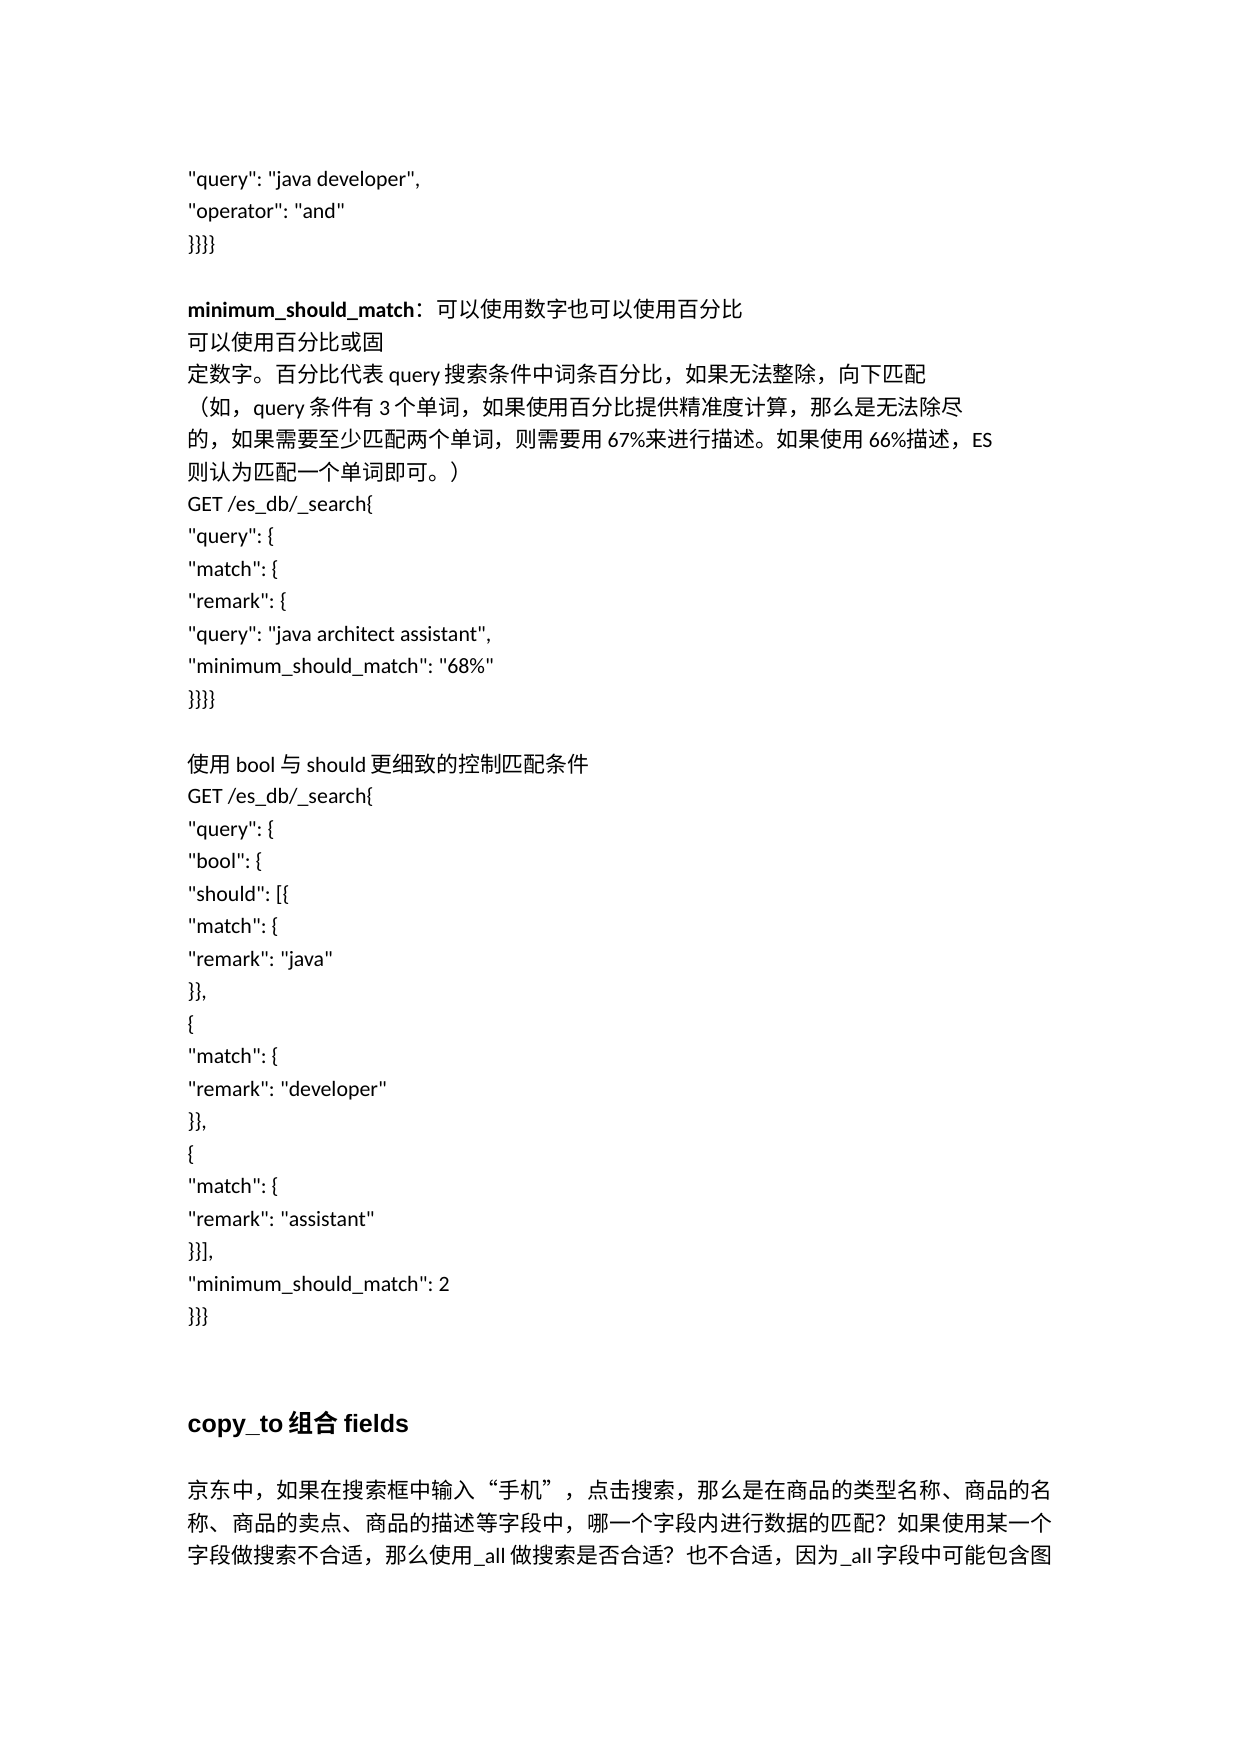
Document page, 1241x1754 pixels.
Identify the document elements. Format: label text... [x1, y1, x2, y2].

list }}], [187, 1234, 1053, 1267]
list "query": "java architect assistant", [187, 617, 1053, 649]
list "query": "java developer", [187, 162, 1053, 194]
list }}}} [187, 682, 1053, 714]
subtitle copy_to组合fields [187, 1389, 1053, 1454]
list "match": { [187, 1169, 1053, 1202]
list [187, 1473, 1053, 1570]
list 的，如果需要至少匹配两个单词，则需要用67%来进行描述。如果使用66%描述，ES [187, 422, 1053, 454]
list 则认为匹配一个单词即可。） [187, 454, 1053, 487]
list "match": { [187, 552, 1053, 584]
list }}, [187, 1104, 1053, 1137]
list "remark": "assistant" [187, 1202, 1053, 1234]
list 使用bool 与should更细致的控制匹配条件 [187, 747, 1053, 779]
list { [187, 1007, 1053, 1039]
list GET /es_db/_search{ [187, 779, 1053, 812]
list "match": { [187, 1039, 1053, 1072]
list "minimum_should_match": 2 [187, 1267, 1053, 1299]
list （如，query条件有3个单词，如果使用百分比提供精准度计算，那么是无法除尽 [187, 389, 1053, 422]
list "match": { [187, 909, 1053, 942]
list "should": [{ [187, 877, 1053, 909]
list 定数字。百分比代表query搜索条件中词条百分比，如果无法整除，向下匹配 [187, 357, 1053, 389]
list }}} [187, 1299, 1053, 1332]
list "query": { [187, 519, 1053, 552]
list "remark": "java" [187, 942, 1053, 974]
list }}, [187, 974, 1053, 1007]
list { [187, 1137, 1053, 1169]
list "operator": "and" [187, 194, 1053, 227]
list "query": { [187, 812, 1053, 844]
list "bool": { [187, 844, 1053, 877]
list GET /es_db/_search{ [187, 487, 1053, 519]
list }}}} [187, 227, 1053, 259]
list 可以使用百分比或固 [187, 324, 1053, 357]
list "remark": { [187, 584, 1053, 617]
list "minimum_should_match": "68%" [187, 649, 1053, 682]
list minimum_should_match：可以使用数字也可以使用百分比 [187, 292, 1053, 324]
list "remark": "developer" [187, 1072, 1053, 1104]
